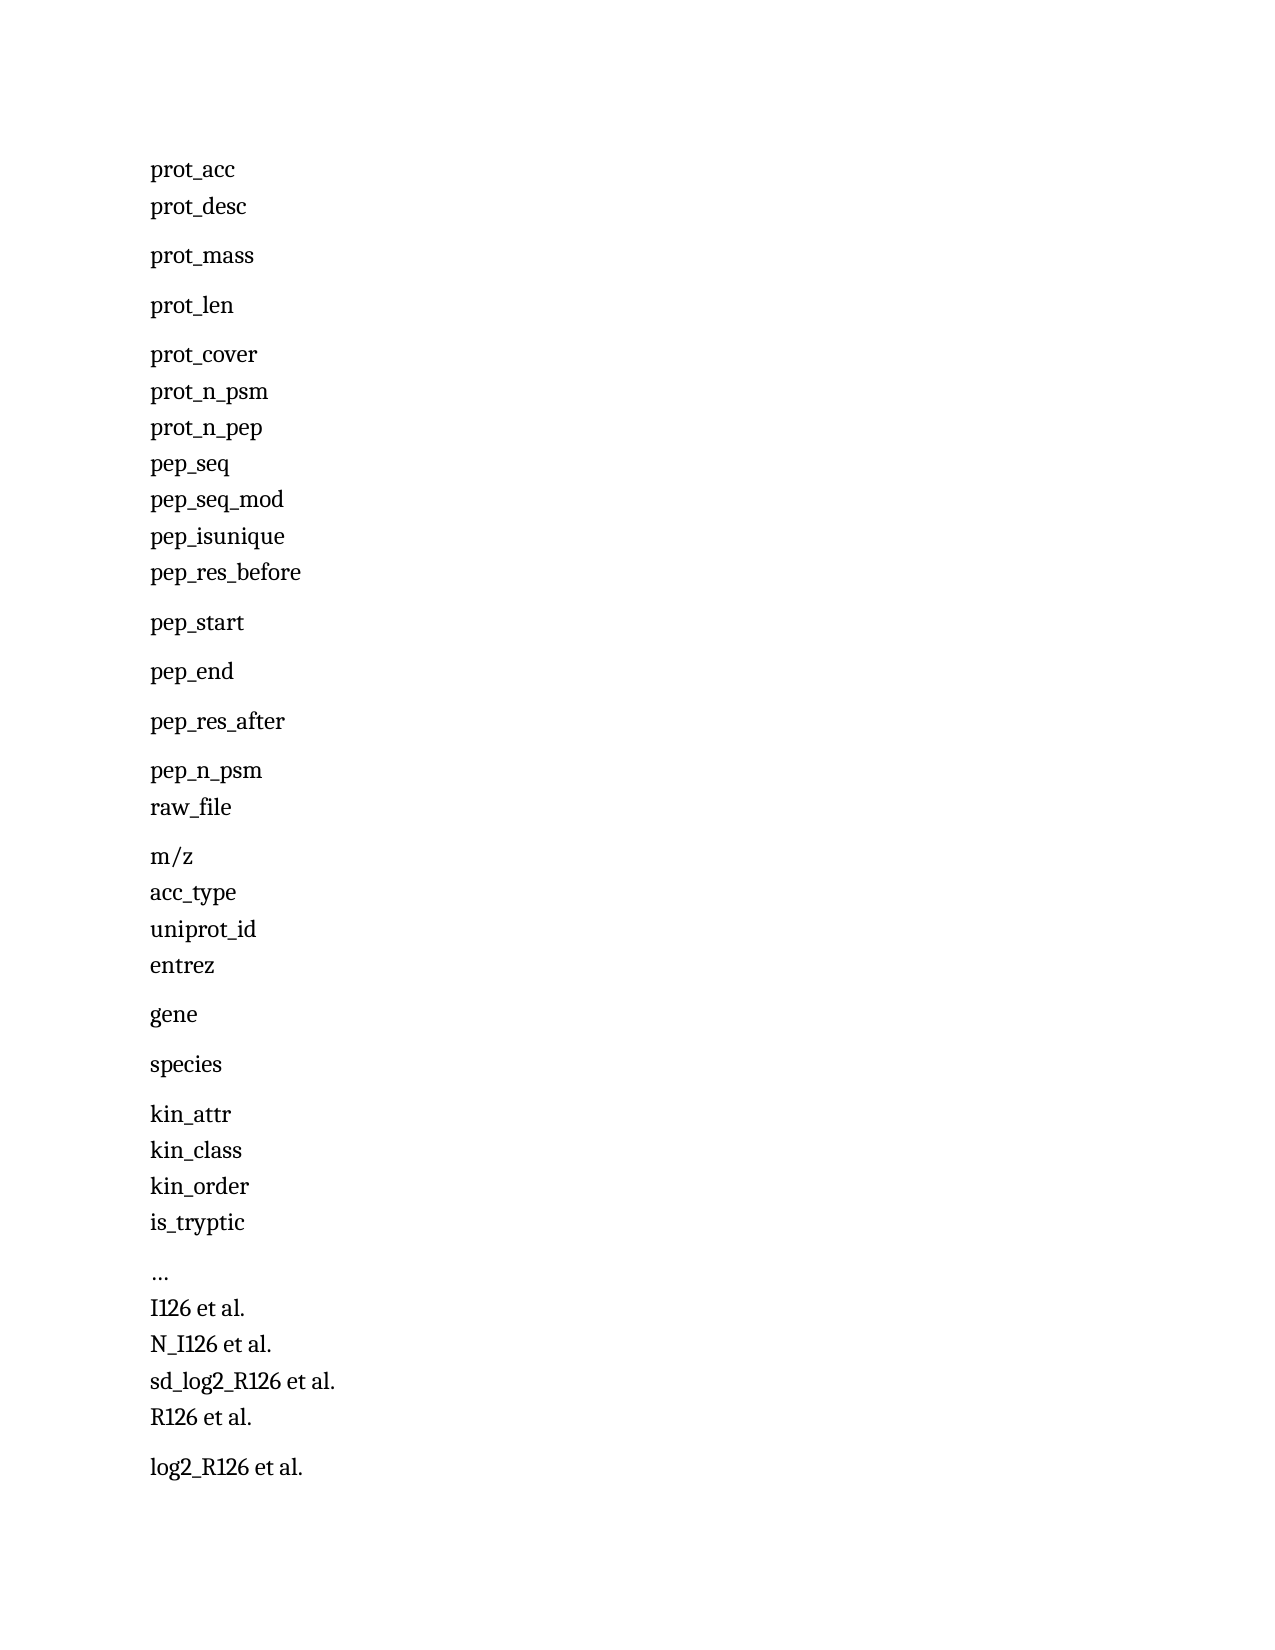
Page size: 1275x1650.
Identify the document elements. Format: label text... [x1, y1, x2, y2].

table_cell prot_acc [139, 150, 1275, 188]
table_cell pep_isunique [139, 518, 1275, 554]
table_cell prot_n_psm [139, 373, 1275, 409]
table_cell prot_cover [139, 337, 1275, 373]
table_cell sd_log2_R126 et al. [139, 1363, 1275, 1399]
table_cell uniprot_id [139, 911, 1275, 947]
table_cell entrez [139, 947, 1275, 997]
table_cell pep_seq [139, 445, 1275, 482]
table_cell … [139, 1254, 1275, 1290]
table_cell raw_file [139, 789, 1275, 838]
table_cell prot_len [139, 287, 1275, 337]
table_cell gene [139, 997, 1275, 1046]
table_cell is_tryptic [139, 1205, 1275, 1254]
table_cell pep_end [139, 653, 1275, 703]
table_cell log2_R126 et al. [139, 1449, 1275, 1498]
table_cell pep_res_before [139, 554, 1275, 604]
table_cell species [139, 1046, 1275, 1096]
table_cell pep_seq_mod [139, 482, 1275, 518]
table_cell pep_res_after [139, 703, 1275, 752]
table_cell prot_mass [139, 238, 1275, 287]
table_cell acc_type [139, 875, 1275, 911]
table_cell kin_order [139, 1168, 1275, 1204]
table_cell N_I126 et al. [139, 1327, 1275, 1363]
table_cell R126 et al. [139, 1399, 1275, 1449]
table_cell pep_n_psm [139, 753, 1275, 789]
table_cell pep_start [139, 604, 1275, 653]
table_cell m/z [139, 838, 1275, 874]
table_cell prot_n_pep [139, 409, 1275, 445]
table_cell kin_class [139, 1132, 1275, 1168]
table_cell I126 et al. [139, 1290, 1275, 1327]
table_cell prot_desc [139, 188, 1275, 237]
table_cell kin_attr [139, 1096, 1275, 1132]
